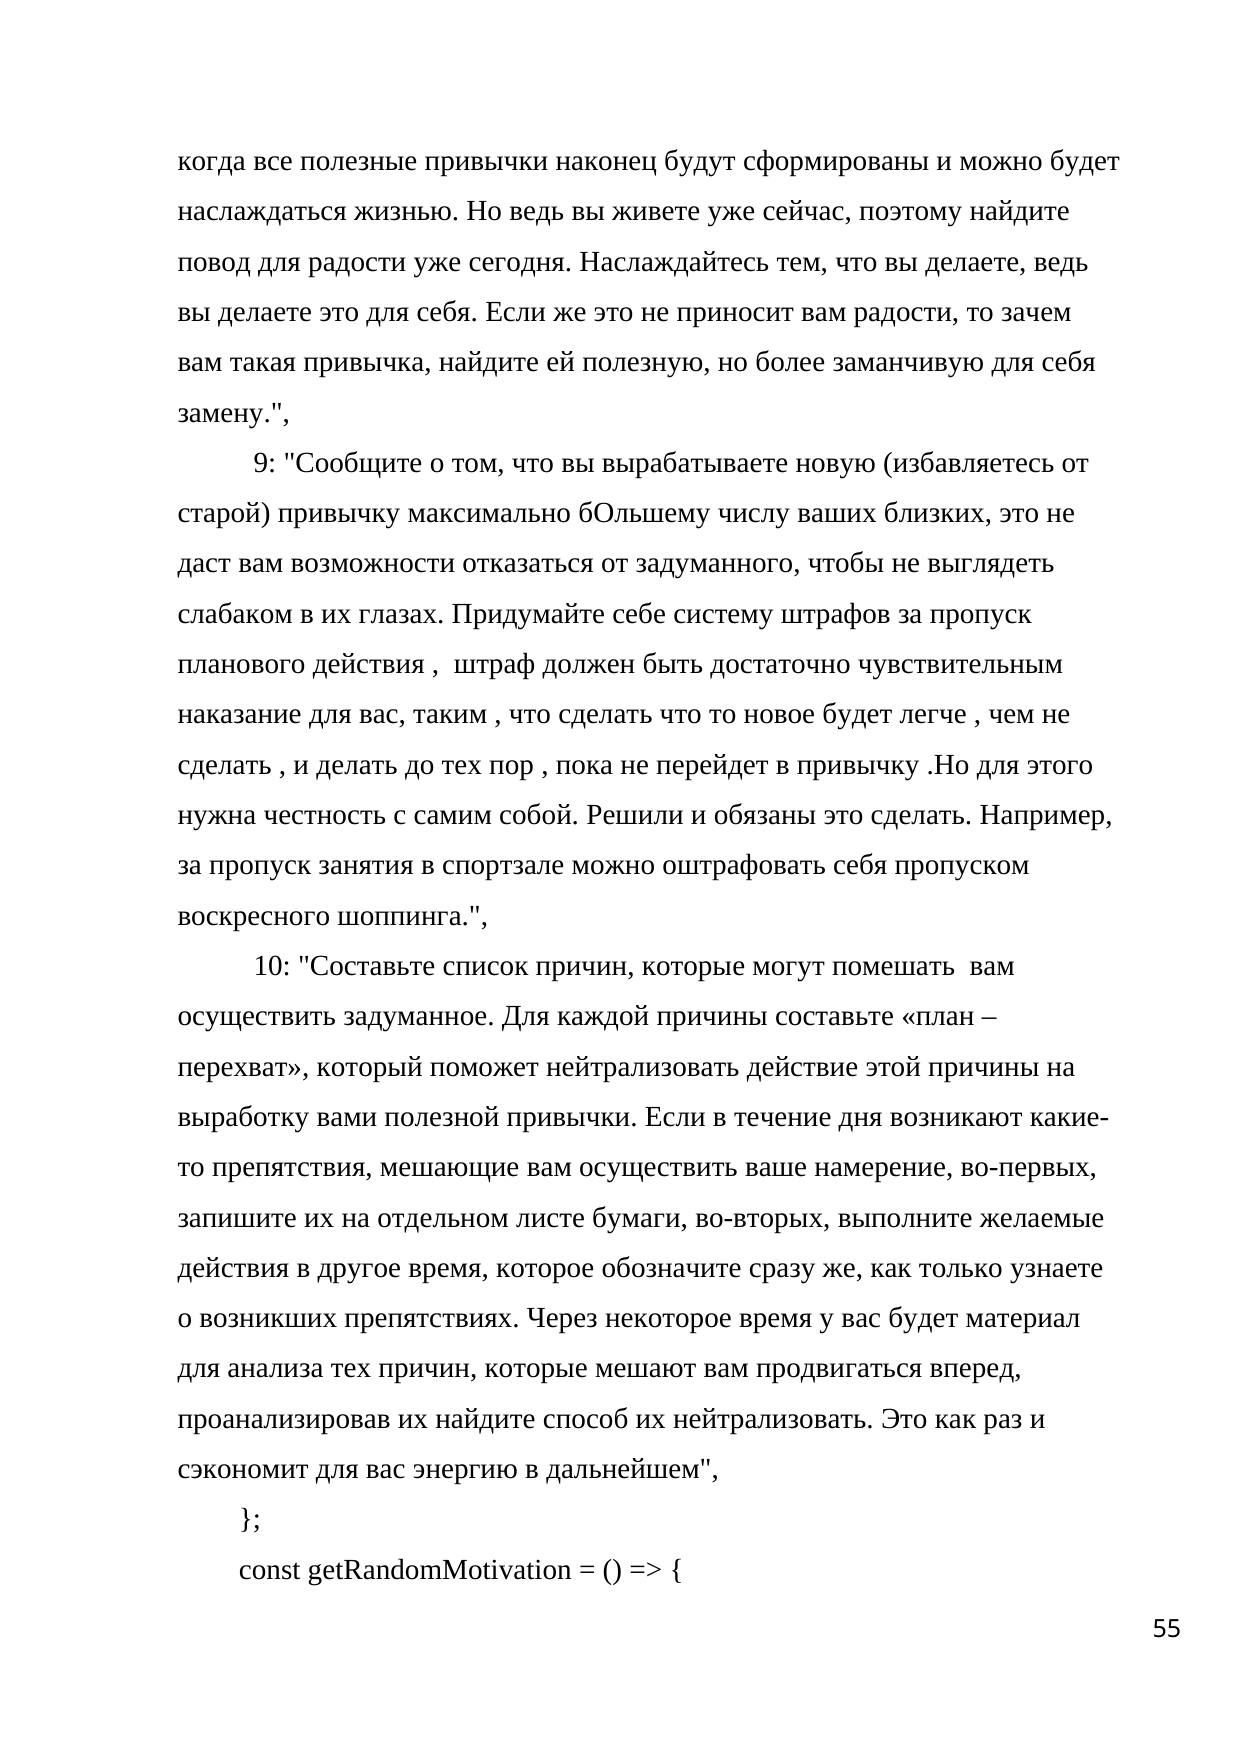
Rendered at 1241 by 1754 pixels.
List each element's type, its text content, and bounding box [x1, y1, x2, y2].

text 10: "Составьте список причин, которые могут помешать вам осуществить задуманное. Для каждой причины составьте «план – перехват», который поможет нейтрализовать действие этой причины на выработку вами полезной привычки. Если в течение дня возникают какие-то препятствия, мешающие вам осуществить ваше намерение, во-первых, запишите их на отдельном листе бумаги, во-вторых, выполните желаемые действия в другое время, которое обозначите сразу же, как только узнаете о возникших препятствиях. Через некоторое время у вас будет материал для анализа тех причин, которые мешают вам продвигаться вперед, проанализировав их найдите способ их нейтрализовать. Это как раз и сэкономит для вас энергию в дальнейшем", [177, 948, 1122, 1485]
text }; [177, 1502, 1122, 1535]
text 9: "Сообщите о том, что вы вырабатываете новую (избавляетесь от старой) привычку максимально бОльшему числу ваших близких, это не даст вам возможности отказаться от задуманного, чтобы не выглядеть слабаком в их глазах. Придумайте себе систему штрафов за пропуск планового действия , штраф должен быть достаточно чувствительным наказание для вас, таким , что сделать что то новое будет легче , чем не сделать , и делать до тех пор , пока не перейдет в привычку .Но для этого нужна честность с самим собой. Решили и обязаны это сделать. Например, за пропуск занятия в спортзале можно оштрафовать себя пропуском воскресного шоппинга.", [177, 445, 1122, 931]
text const getRandomMotivation = () => { [177, 1552, 1122, 1585]
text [177, 143, 1122, 428]
